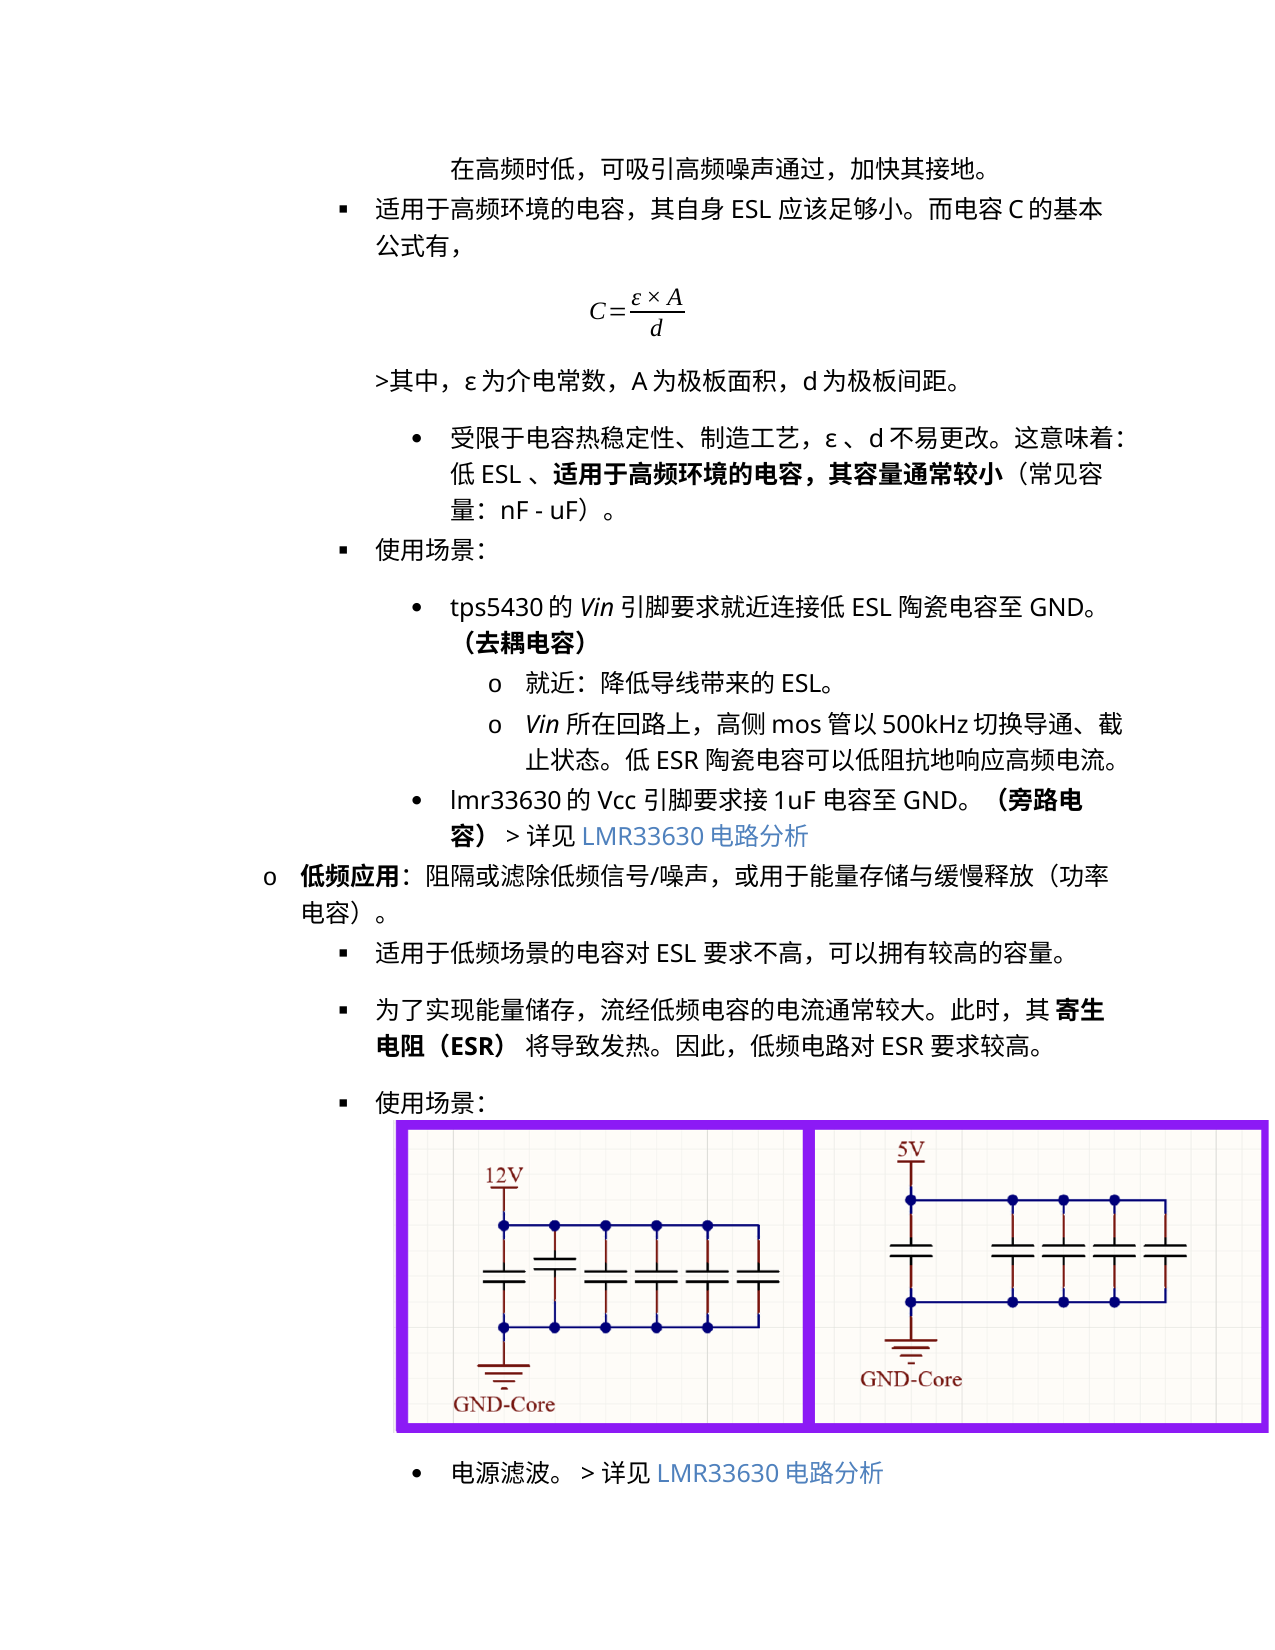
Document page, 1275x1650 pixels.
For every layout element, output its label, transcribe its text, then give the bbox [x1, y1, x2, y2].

list 为了实现能量储存，流经低频电容的电流通常较大。此时，其 寄生电阻（ESR） 将导致发热。因此，低频电路对 ESR 要求较高。 [337, 990, 1125, 1063]
list lmr33630的 Vcc 引脚要求接1uF 电容至 GND。（旁路电容） > 详见LMR33630电路分析 [412, 781, 1125, 853]
list 适用于低频场景的电容对 ESL 要求不高，可以拥有较高的容量。 [337, 933, 1125, 969]
list 低频应用：阻隔或滤除低频信号/噪声，或用于能量存储与缓慢释放（功率电容）。 [262, 857, 1125, 929]
list 适用于高频环境的电容，其自身 ESL 应该足够小。而电容C的基本公式有， [337, 190, 1125, 262]
picture [393, 1120, 1269, 1433]
list 就近：降低导线带来的 ESL。 [487, 664, 1125, 700]
list 电源滤波。 > 详见LMR33630电路分析 [412, 1453, 1125, 1490]
list Vin 所在回路上，高侧mos管以500kHz切换导通、截止状态。低 ESR 陶瓷电容可以低阻抗地响应高频电流。 [487, 704, 1125, 777]
list >其中，ε为介电常数，A为极板面积，d为极板间距。 [337, 361, 1125, 397]
list tps5430的 Vin 引脚要求就近连接低 ESL 陶瓷电容至 GND。（去耦电容） [412, 588, 1125, 660]
list 在高频时低，可吸引高频噪声通过，加快其接地。 [412, 150, 1125, 186]
list 受限于电容热稳定性、制造工艺，ε 、d不易更改。这意味着：低 ESL 、适用于高频环境的电容，其容量通常较小（常见容量：nF - uF）。 [412, 418, 1125, 527]
list 使用场景： [337, 531, 1125, 567]
